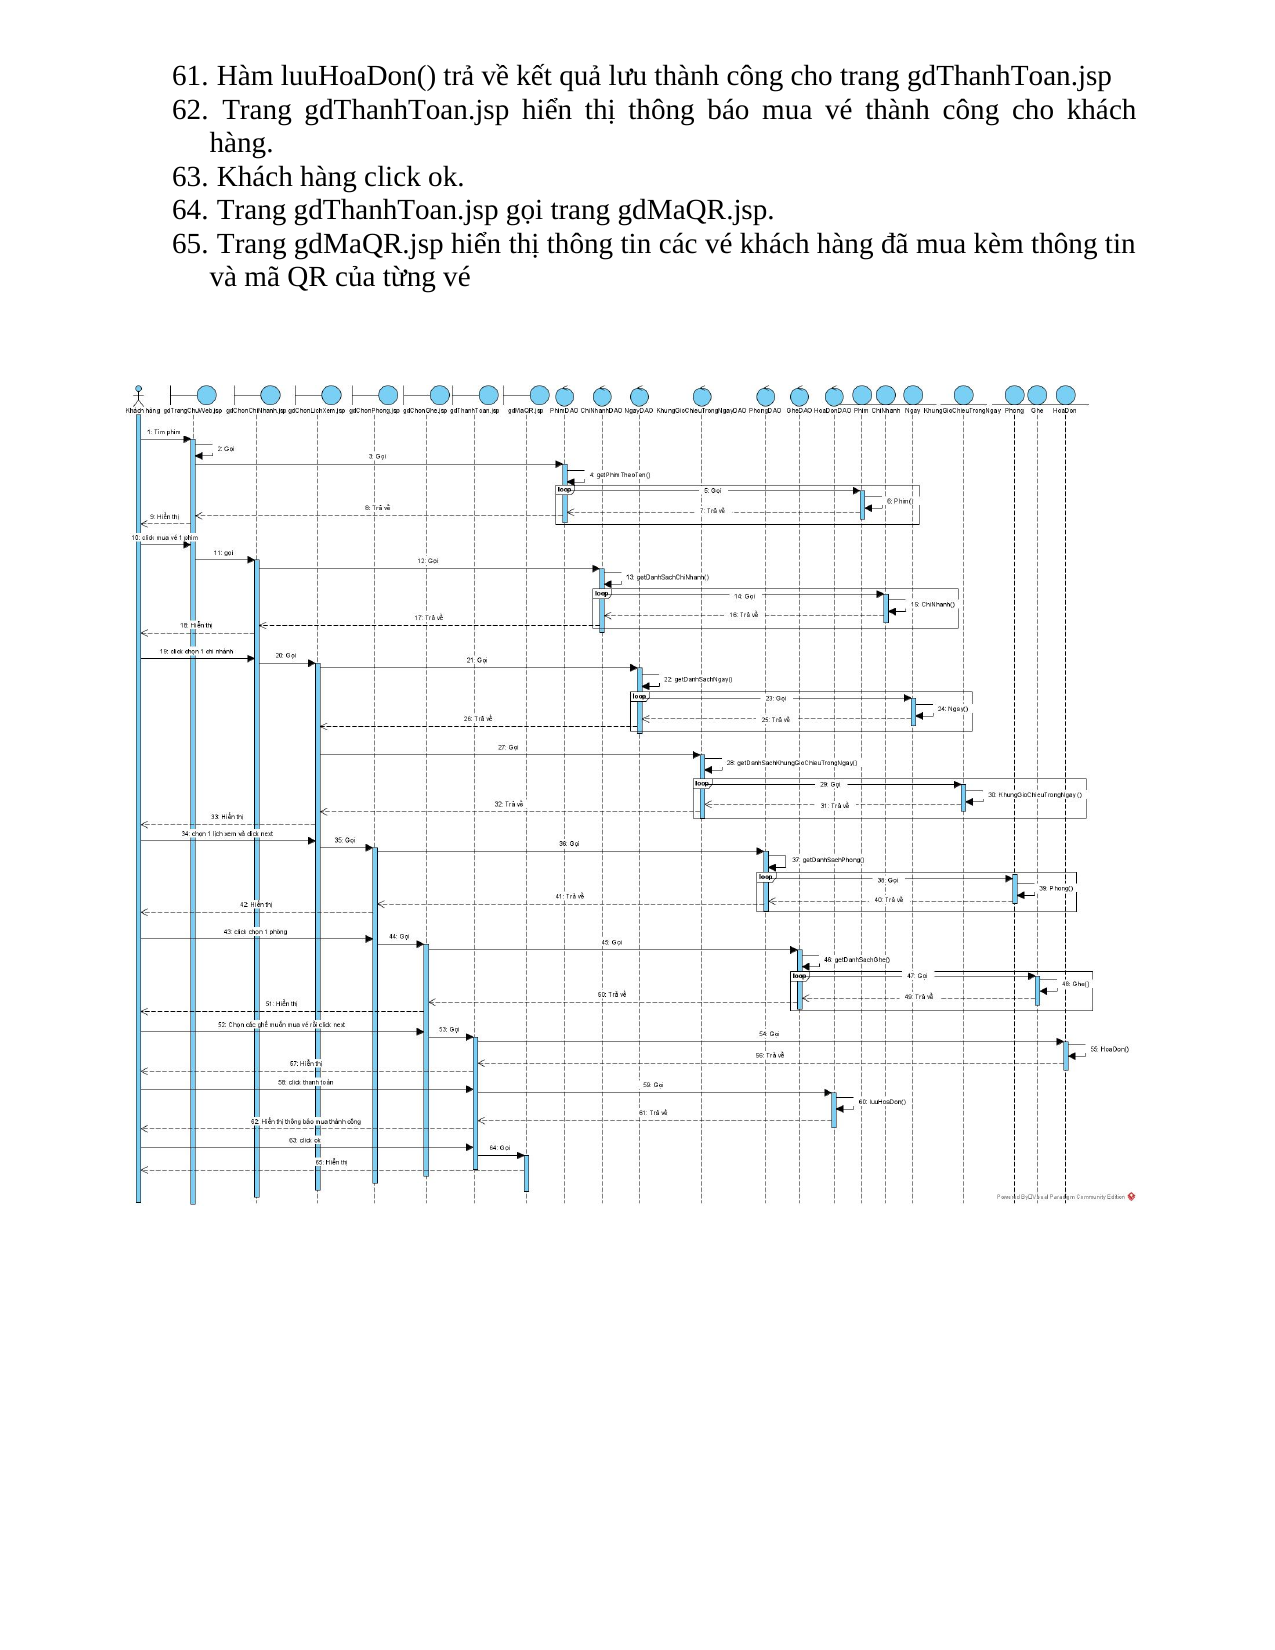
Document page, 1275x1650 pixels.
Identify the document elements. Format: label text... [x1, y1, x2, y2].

list Hàm luuHoaDon() trả về kết quả lưu thành công cho trang gdThanhToan.jsp [172, 58, 1137, 92]
list Trang gdThanhToan.jsp hiển thị thông báo mua vé thành công cho khách hàng. [172, 92, 1137, 159]
list Trang gdThanhToan.jsp gọi trang gdMaQR.jsp. [172, 192, 1137, 226]
list Trang gdMaQR.jsp hiển thị thông tin các vé khách hàng đã mua kèm thông tin và mã QR của từng vé [172, 226, 1137, 293]
list Khách hàng click ok. [172, 159, 1137, 192]
picture [120, 385, 1138, 1206]
